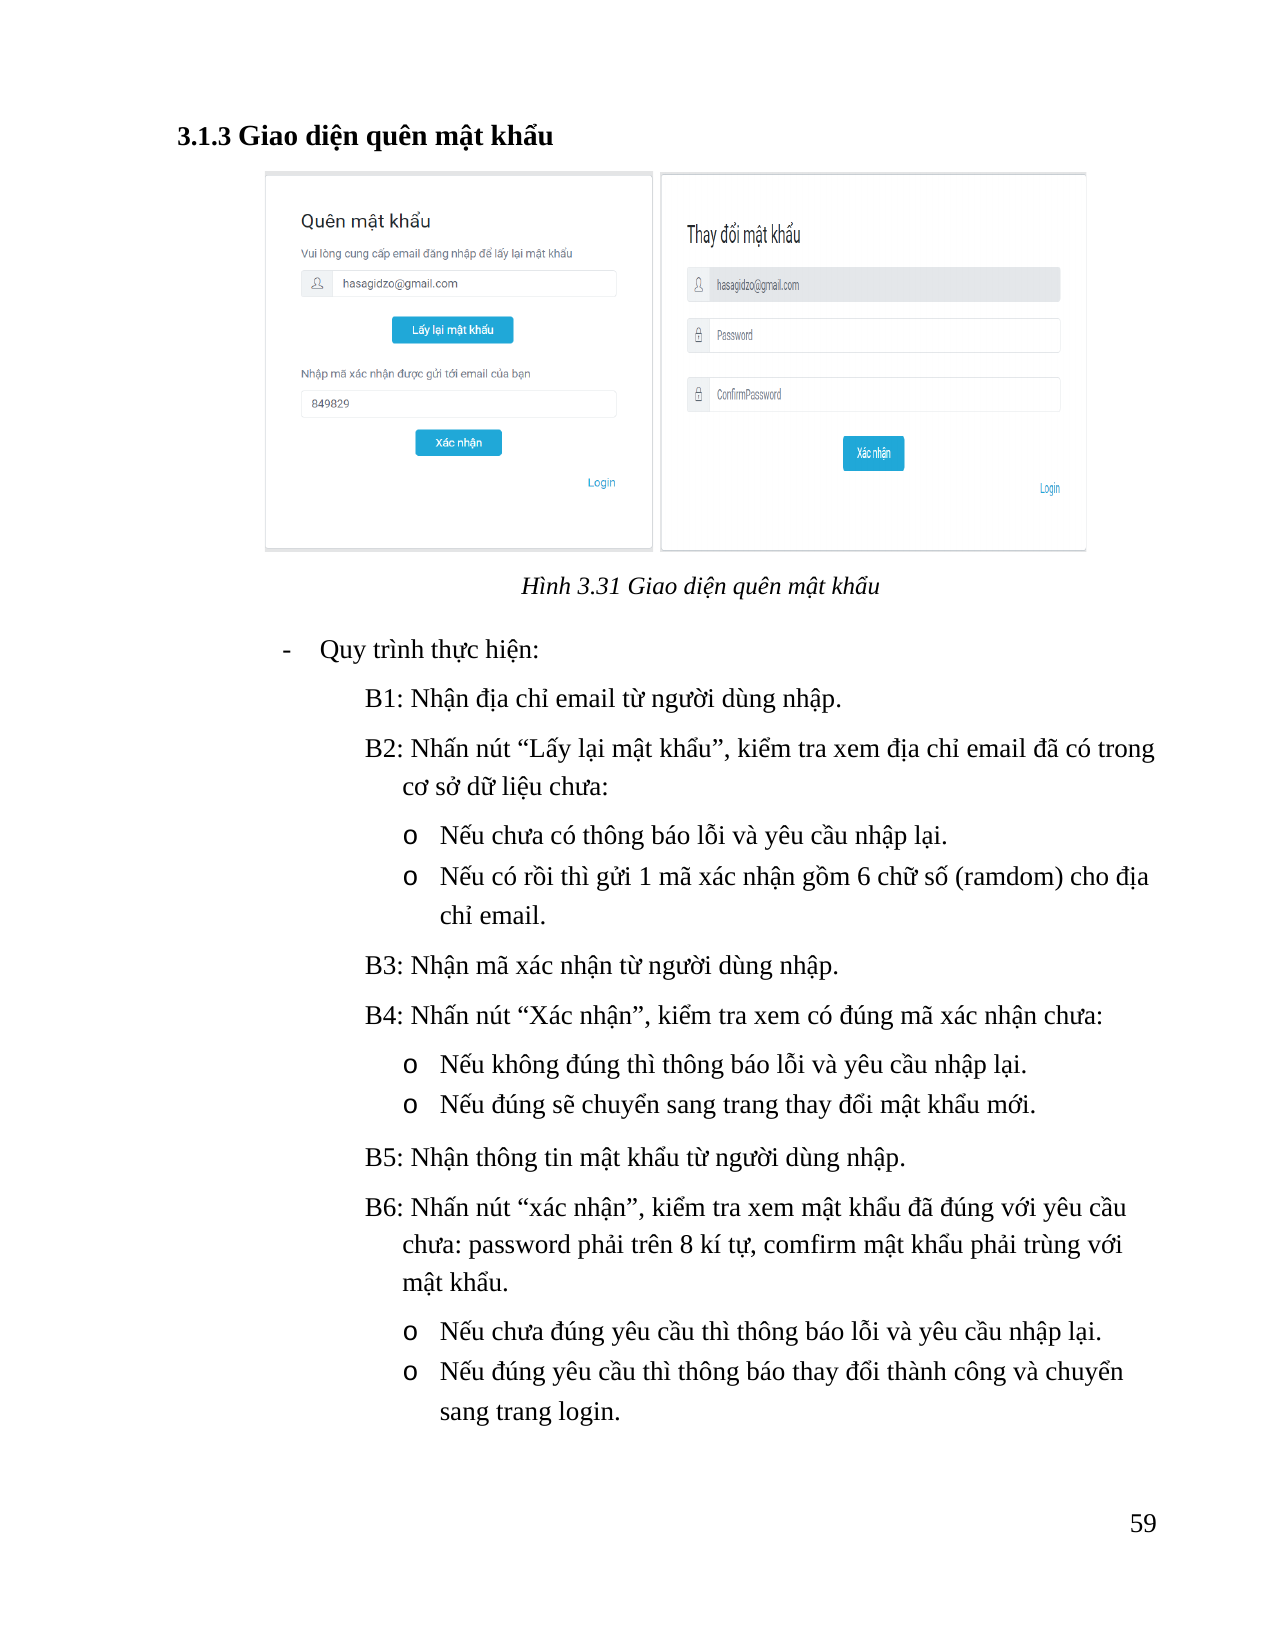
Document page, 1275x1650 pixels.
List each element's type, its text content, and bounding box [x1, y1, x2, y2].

picture [660, 172, 1087, 552]
text B2: Nhấn nút “Lấy lại mật khẩu”, kiểm tra xem địa chỉ email đã có trong cơ sở dữ liệu chưa: [364, 732, 1156, 801]
list Nếu có rồi thì gửi 1 mã xác nhận gồm 6 chữ số (ramdom) cho địa chỉ email. [402, 859, 1156, 930]
text B3: Nhận mã xác nhận từ người dùng nhập. [364, 949, 1156, 980]
text B6: Nhấn nút “xác nhận”, kiểm tra xem mật khẩu đã đúng với yêu cầu chưa: password phải trên 8 kí tự, comfirm mật khẩu phải trùng với mật khẩu. [364, 1191, 1156, 1297]
list Nếu đúng yêu cầu thì thông báo thay đổi thành công và chuyển sang trang login. [402, 1356, 1156, 1426]
list Nếu chưa có thông báo lỗi và yêu cầu nhập lại. [402, 819, 1156, 853]
list Quy trình thực hiện: [282, 633, 1156, 664]
text B4: Nhấn nút “Xác nhận”, kiểm tra xem có đúng mã xác nhận chưa: [364, 999, 1156, 1030]
list Nếu không đúng thì thông báo lỗi và yêu cầu nhập lại. [402, 1048, 1156, 1082]
picture [264, 171, 654, 552]
list Nếu chưa đúng yêu cầu thì thông báo lỗi và yêu cầu nhập lại. [402, 1315, 1156, 1349]
list Nếu đúng sẽ chuyển sang trang thay đổi mật khẩu mới. [402, 1089, 1156, 1122]
subtitle Giao diện quên mật khẩu [177, 118, 1156, 152]
text B1: Nhận địa chỉ email từ người dùng nhập. [364, 683, 1156, 714]
text B5: Nhận thông tin mật khẩu từ người dùng nhập. [364, 1141, 1156, 1172]
